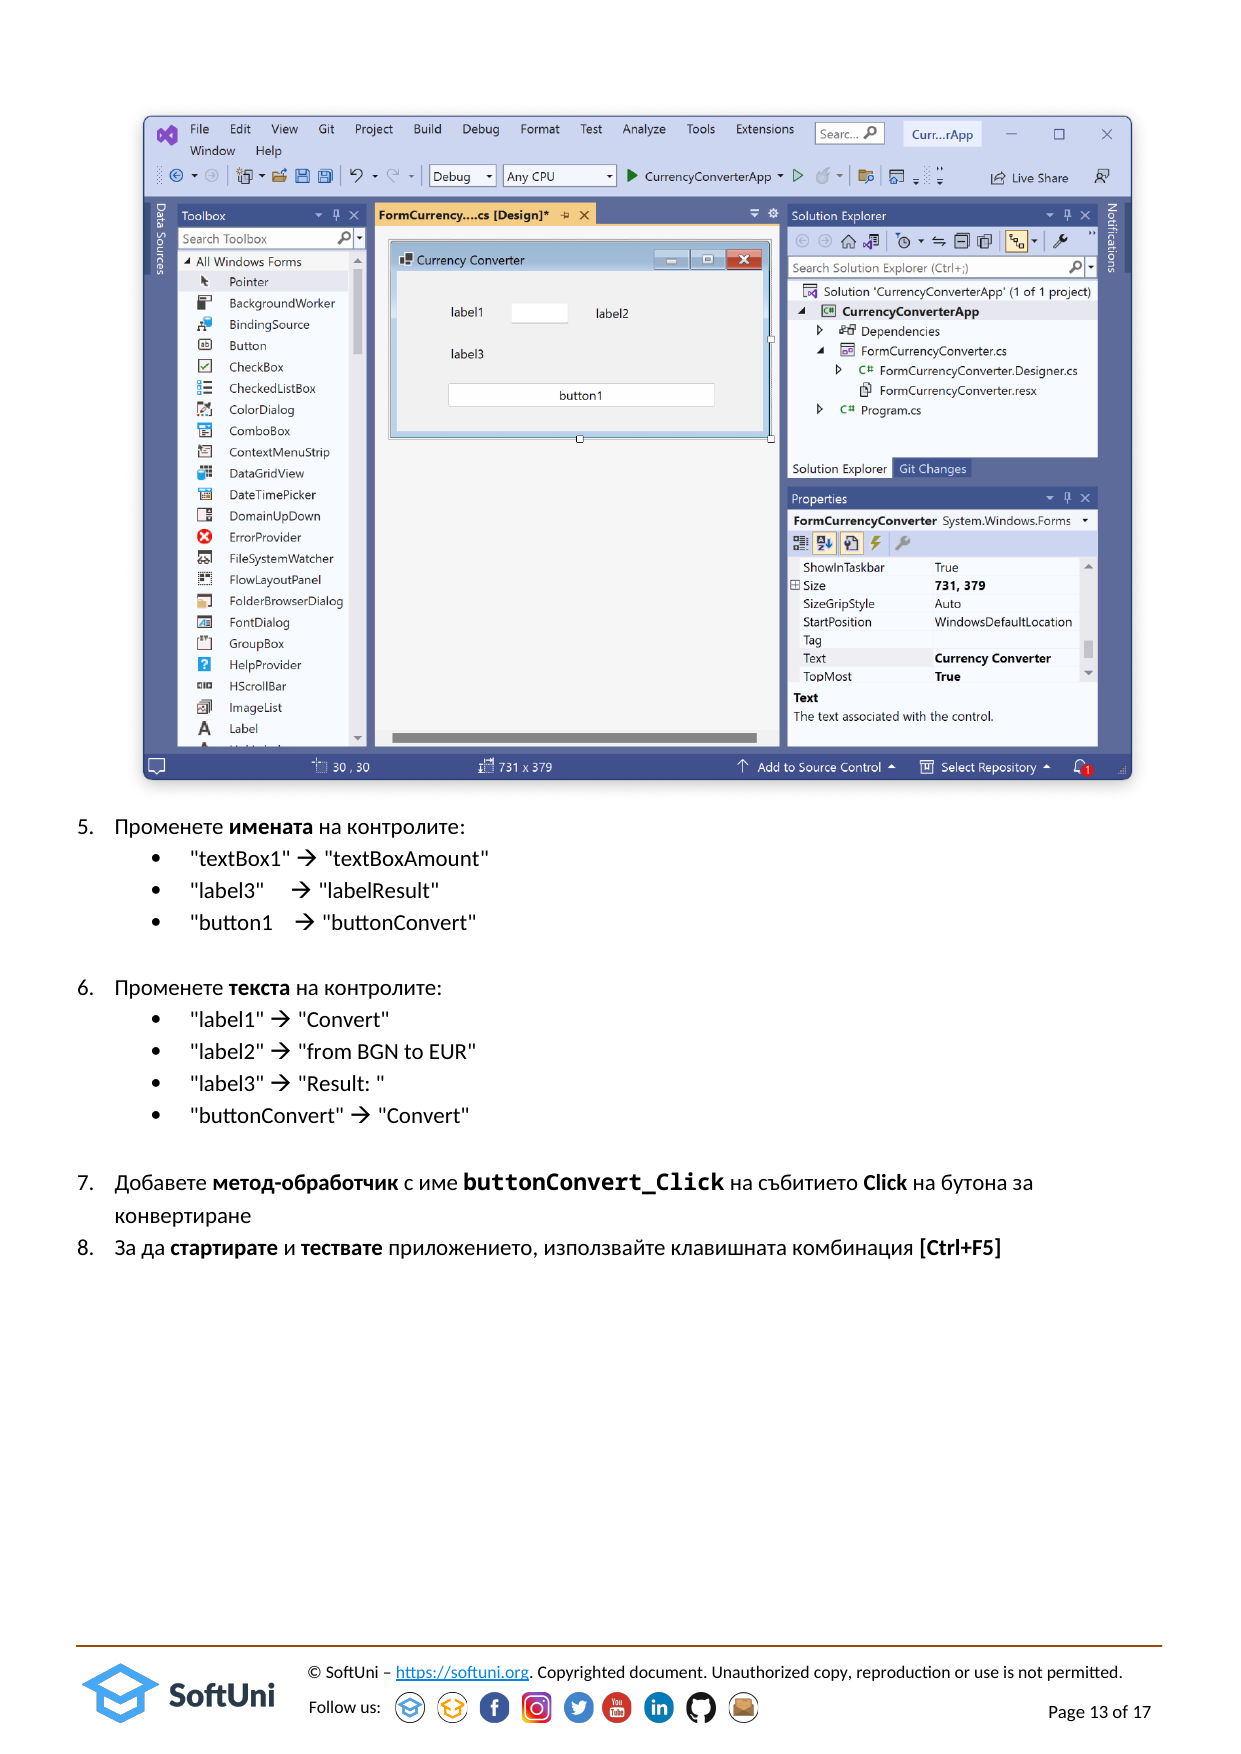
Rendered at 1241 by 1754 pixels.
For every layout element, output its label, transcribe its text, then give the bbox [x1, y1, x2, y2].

picture [564, 1692, 594, 1723]
picture [644, 1692, 653, 1701]
picture [686, 1692, 716, 1723]
picture [479, 1692, 510, 1723]
list Добавете метод-обработчик с име buttonConvert_Click на събитието Click на бутона за конвертиране [77, 1166, 1163, 1229]
picture [602, 1692, 632, 1723]
picture [658, 1705, 667, 1714]
list Променете имената на контролите: [77, 812, 1163, 840]
list "label1" "Convert" [152, 1005, 1163, 1033]
picture [728, 1692, 759, 1723]
list За да стартирате и тествате приложението, използвайте клавишната комбинация [Ctrl+F5] [77, 1233, 1163, 1262]
list "label2" "from BGN to EUR" [152, 1037, 1163, 1065]
picture [522, 1692, 552, 1723]
picture [644, 1714, 653, 1723]
picture [75, 1658, 281, 1729]
list "textBox1" "textBoxAmount" [152, 844, 1163, 872]
list "label3" "labelResult" [152, 876, 1163, 904]
list Променете текста на контролите: [77, 973, 1163, 1001]
picture [119, 95, 1156, 808]
list "button1 "buttonConvert" [152, 908, 1163, 936]
picture [665, 1692, 674, 1701]
picture [437, 1692, 468, 1723]
picture [395, 1692, 425, 1723]
list "buttonConvert" "Convert" [152, 1102, 1163, 1129]
picture [665, 1714, 674, 1723]
list "label3" "Result: " [152, 1069, 1163, 1097]
